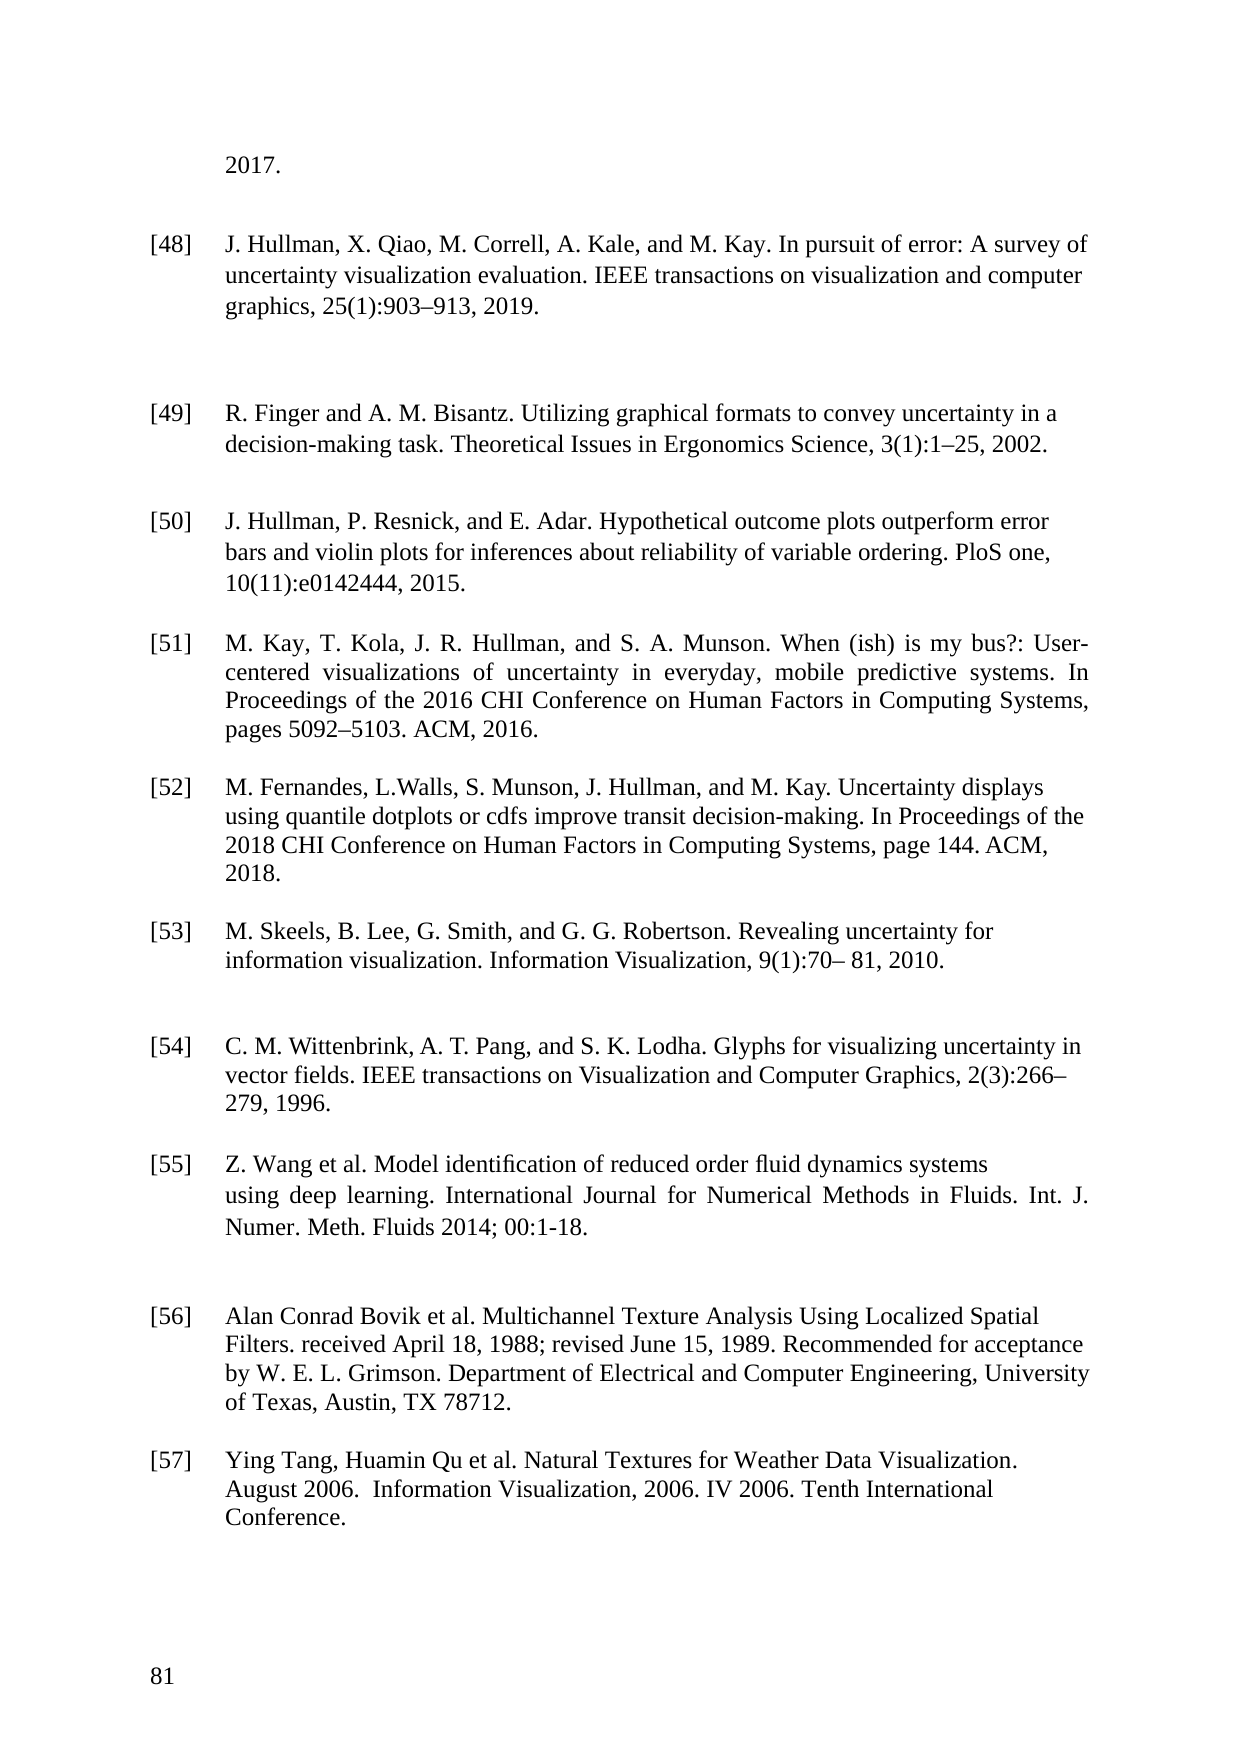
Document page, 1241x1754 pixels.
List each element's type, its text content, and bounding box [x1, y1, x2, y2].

text [49] R. Finger and A. M. Bisantz. Utilizing graphical formats to convey uncertainty in a decision-making task. Theoretical Issues in Ergonomics Science, 3(1):1–25, 2002. [150, 398, 1090, 458]
subtitle [53] M. Skeels, B. Lee, G. Smith, and G. G. Robertson. Revealing uncertainty for information visualization. Information Visualization, 9(1):70– 81, 2010. [150, 916, 1090, 1031]
text [51] M. Kay, T. Kola, J. R. Hullman, and S. A. Munson. When (ish) is my bus?: User-centered visualizations of uncertainty in everyday, mobile predictive systems. In Proceedings of the 2016 CHI Conference on Human Factors in Computing Systems, pages 5092–5103. ACM, 2016. [150, 628, 1090, 743]
text [57] Ying Tang, Huamin Qu et al. Natural Textures for Weather Data Visualization. August 2006. Information Visualization, 2006. IV 2006. Tenth International Conference. [150, 1445, 1090, 1531]
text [150, 150, 1090, 210]
subtitle [54] C. M. Wittenbrink, A. T. Pang, and S. K. Lodha. Glyphs for visualizing uncertainty in vector fields. IEEE transactions on Visualization and Computer Graphics, 2(3):266–279, 1996. [150, 1031, 1090, 1117]
text using deep learning. International Journal for Numerical Methods in Fluids. Int. J. Numer. [225, 1180, 1090, 1243]
text [50] J. Hullman, P. Resnick, and E. Adar. Hypothetical outcome plots outperform error bars and violin plots for inferences about reliability of variable ordering. PloS one, 10(11):e0142444, 2015. [150, 506, 1090, 597]
subtitle [52] M. Fernandes, L.Walls, S. Munson, J. Hullman, and M. Kay. Uncertainty displays using quantile dotplots or cdfs improve transit decision-making. In Proceedings of the 2018 CHI Conference on Human Factors in Computing Systems, page 144. ACM, 2018. [150, 772, 1090, 887]
text [56] Alan Conrad Bovik et al. Multichannel Texture Analysis Using Localized Spatial Filters. received April 18, 1988; revised June 15, 1989. Recommended for acceptance by W. E. L. Grimson. Department of Electrical and Computer Engineering, University of Texas, Austin, TX 78712. [150, 1301, 1090, 1416]
text [55] Z. Wang et al. Model identiﬁcation of reduced order [150, 1146, 1090, 1180]
text [48] J. Hullman, X. Qiao, M. Correll, A. Kale, and M. Kay. In pursuit of error: A survey of uncertainty visualization evaluation. IEEE transactions on visualization and computer graphics, 25(1):903–913, 2019. [150, 229, 1090, 351]
